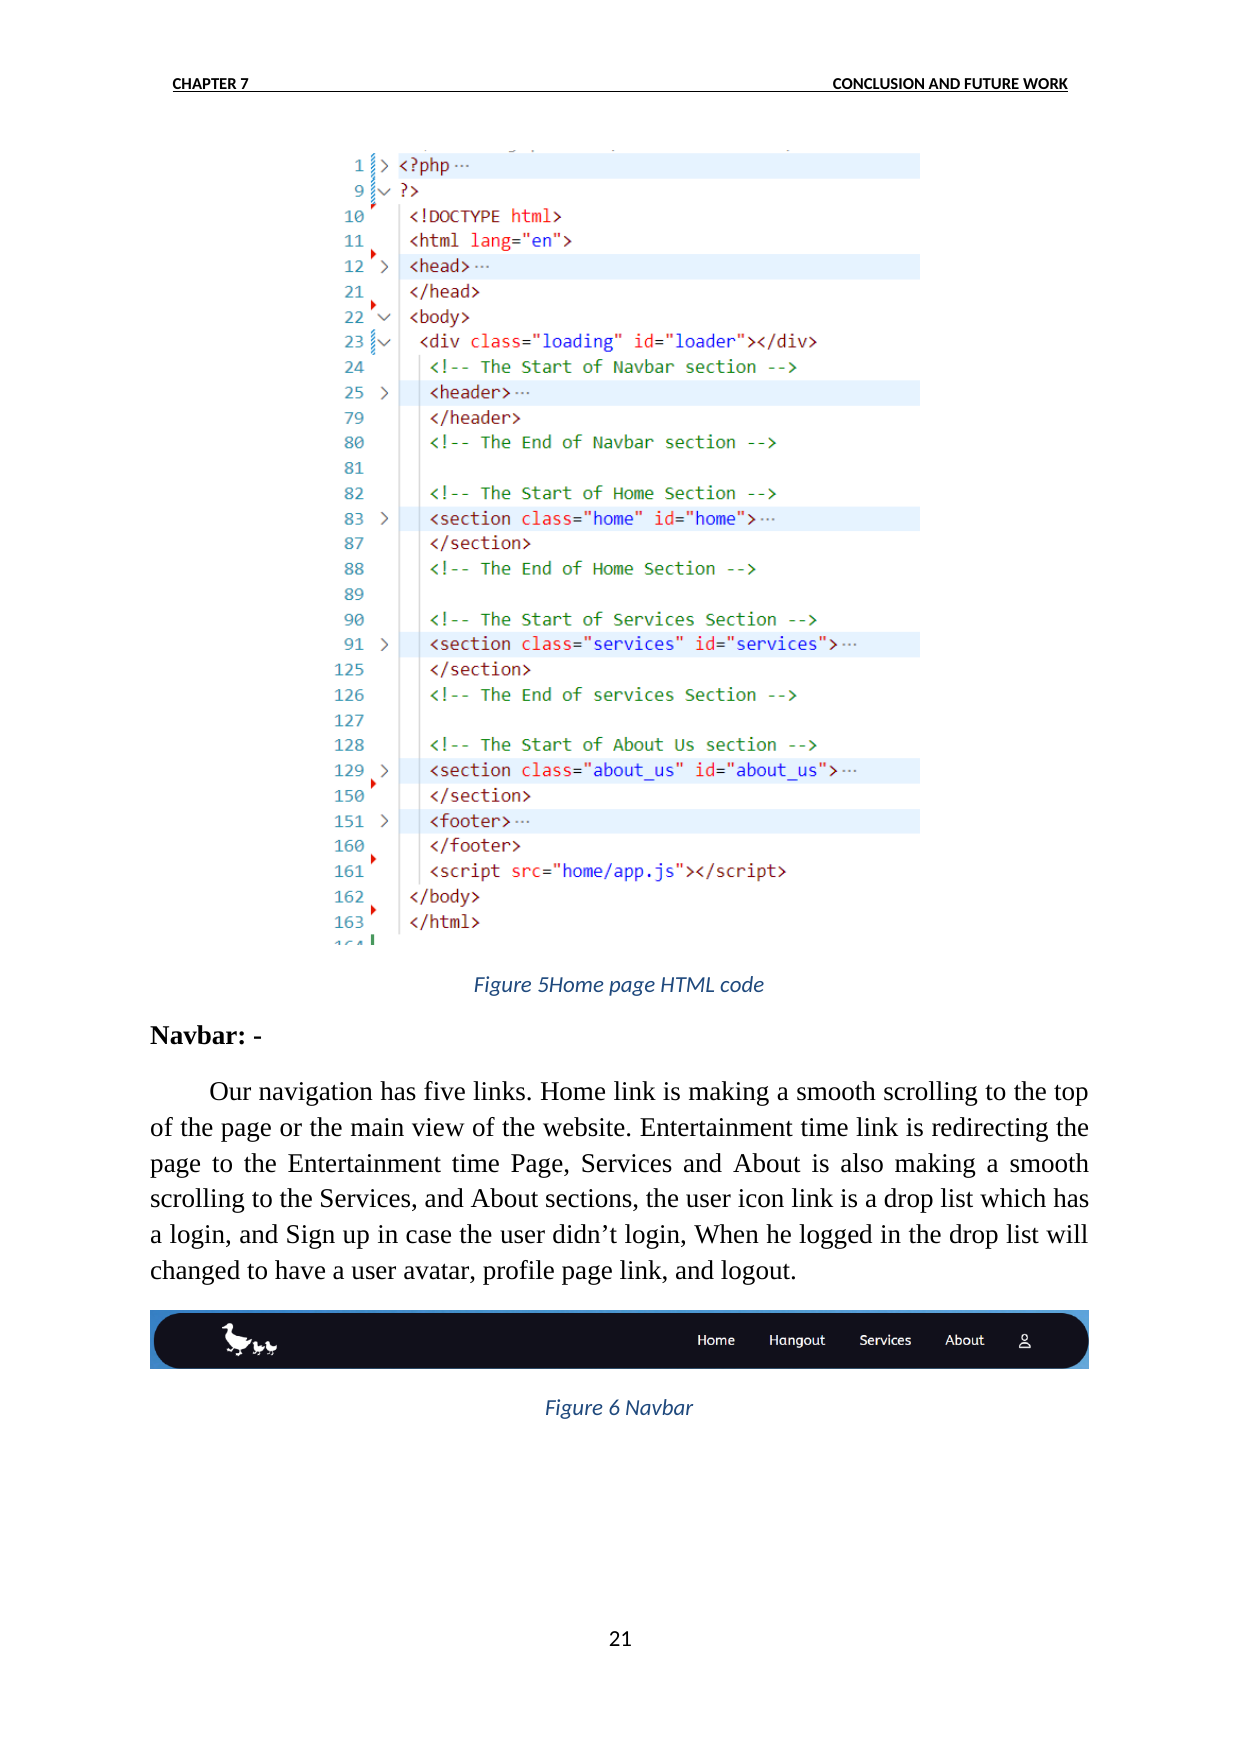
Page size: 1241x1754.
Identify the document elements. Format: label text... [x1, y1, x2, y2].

text Figure 5Home page HTML code [150, 970, 1090, 998]
text Our navigation has five links. Home link is making a smooth scrolling to the top of the page or the main view of the website. Entertainment time link is redirecting the page to the Entertainment time Page, Services and About is also making a smooth scrolling to the Services, and About sections, the user icon link is a drop list which has a login, and Sign up in case the user didn’t login, When he logged in the drop list will changed to have a user avatar, profile page link, and logout. [150, 1075, 1090, 1285]
picture [320, 150, 920, 945]
text Navbar: - [150, 1019, 1090, 1050]
picture [150, 1310, 1089, 1369]
text Figure 6 Navbar [150, 1393, 1090, 1421]
